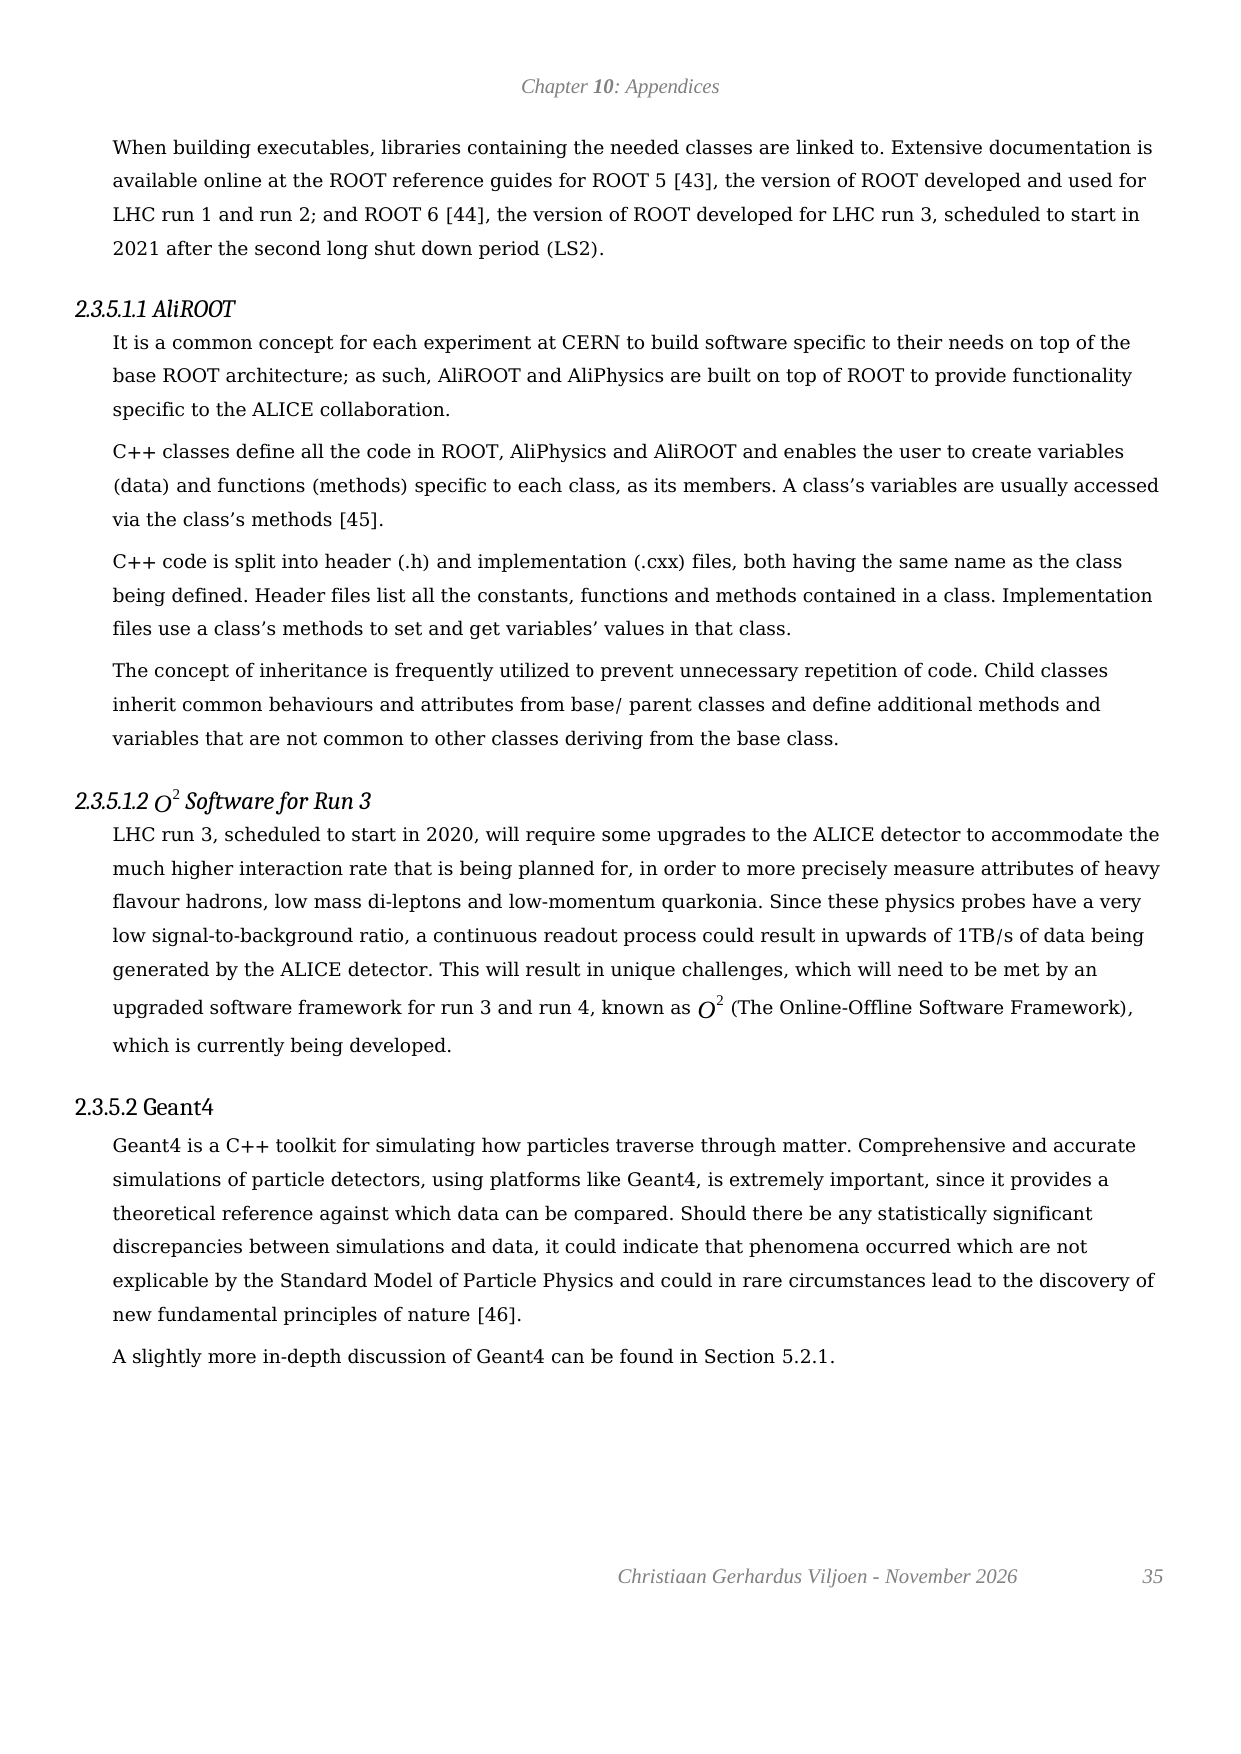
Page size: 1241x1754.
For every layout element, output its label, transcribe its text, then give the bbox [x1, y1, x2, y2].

text A slightly more in-depth discussion of Geant4 can be found in Section 5.2.1. [112, 1345, 1165, 1367]
text It is a common concept for each experiment at CERN to build software specific to their needs on top of the base ROOT architecture; as such, AliROOT and AliPhysics are built on top of ROOT to provide functionality specific to the ALICE collaboration. [112, 330, 1165, 420]
text When building executables, libraries containing the needed classes are linked to. Extensive documentation is available online at the ROOT reference guides for ROOT 5 , the version of ROOT developed and used for LHC run 1 and run 2; and ROOT 6 , the version of ROOT developed for LHC run 3, scheduled to start in 2021 after the second long shut down period (LS2). [112, 135, 1165, 259]
text LHC run 3, scheduled to start in 2020, will require some upgrades to the ALICE detector to accommodate the much higher interaction rate that is being planned for, in order to more precisely measure attributes of heavy flavour hadrons, low mass di-leptons and low-momentum quarkonia. Since these physics probes have a very low signal-to-background ratio, a continuous readout process could result in upwards of 1TB/s of data being generated by the ALICE detector. This will result in unique challenges, which will need to be met by an upgraded software framework for run 3 and run 4, known as (The Online-Offline Software Framework), which is currently being developed. [112, 823, 1165, 1056]
text C++ code is split into header (.h) and implementation (.cxx) files, both having the same name as the class being defined. Header files list all the constants, functions and methods contained in a class. Implementation files use a class’s methods to set and get variables’ values in that class. [112, 549, 1165, 639]
subtitle Geant4 [75, 1093, 1165, 1121]
subtitle Software for Run 3 [75, 785, 1165, 817]
text Geant4 is a C++ toolkit for simulating how particles traverse through matter. Comprehensive and accurate simulations of particle detectors, using platforms like Geant4, is extremely important, since it provides a theoretical reference against which data can be compared. Should there be any statistically significant discrepancies between simulations and data, it could indicate that phenomena occurred which are not explicable by the Standard Model of Particle Physics and could in rare circumstances lead to the discovery of new fundamental principles of nature . [112, 1134, 1165, 1325]
text C++ classes define all the code in ROOT, AliPhysics and AliROOT and enables the user to create variables (data) and functions (methods) specific to each class, as its members. A class’s variables are usually accessed via the class’s methods . [112, 440, 1165, 530]
subtitle AliROOT [75, 295, 1165, 324]
text The concept of inheritance is frequently utilized to prevent unnecessary repetition of code. Child classes inherit common behaviours and attributes from base/ parent classes and define additional methods and variables that are not common to other classes deriving from the base class. [112, 659, 1165, 749]
